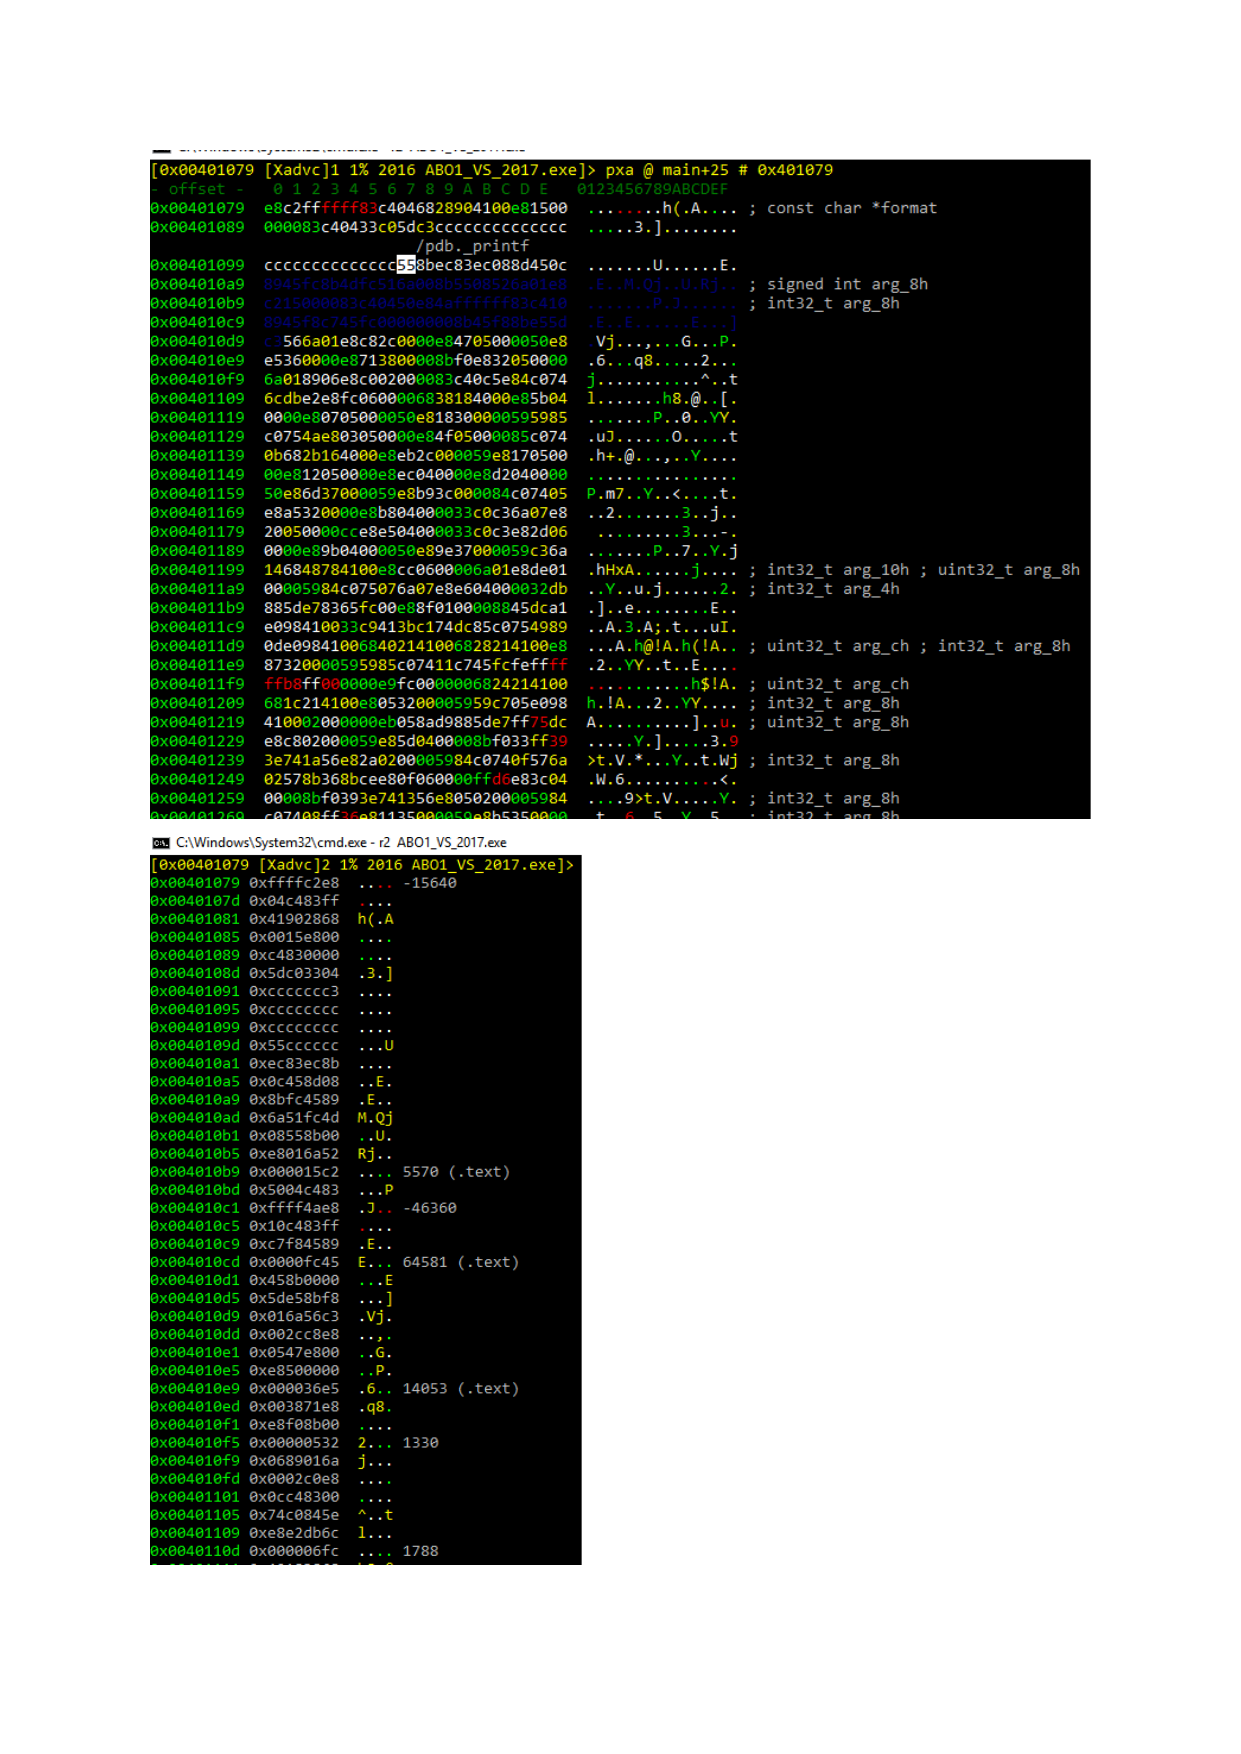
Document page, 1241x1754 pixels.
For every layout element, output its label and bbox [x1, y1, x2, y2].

picture [150, 837, 582, 1565]
picture [150, 150, 1091, 819]
